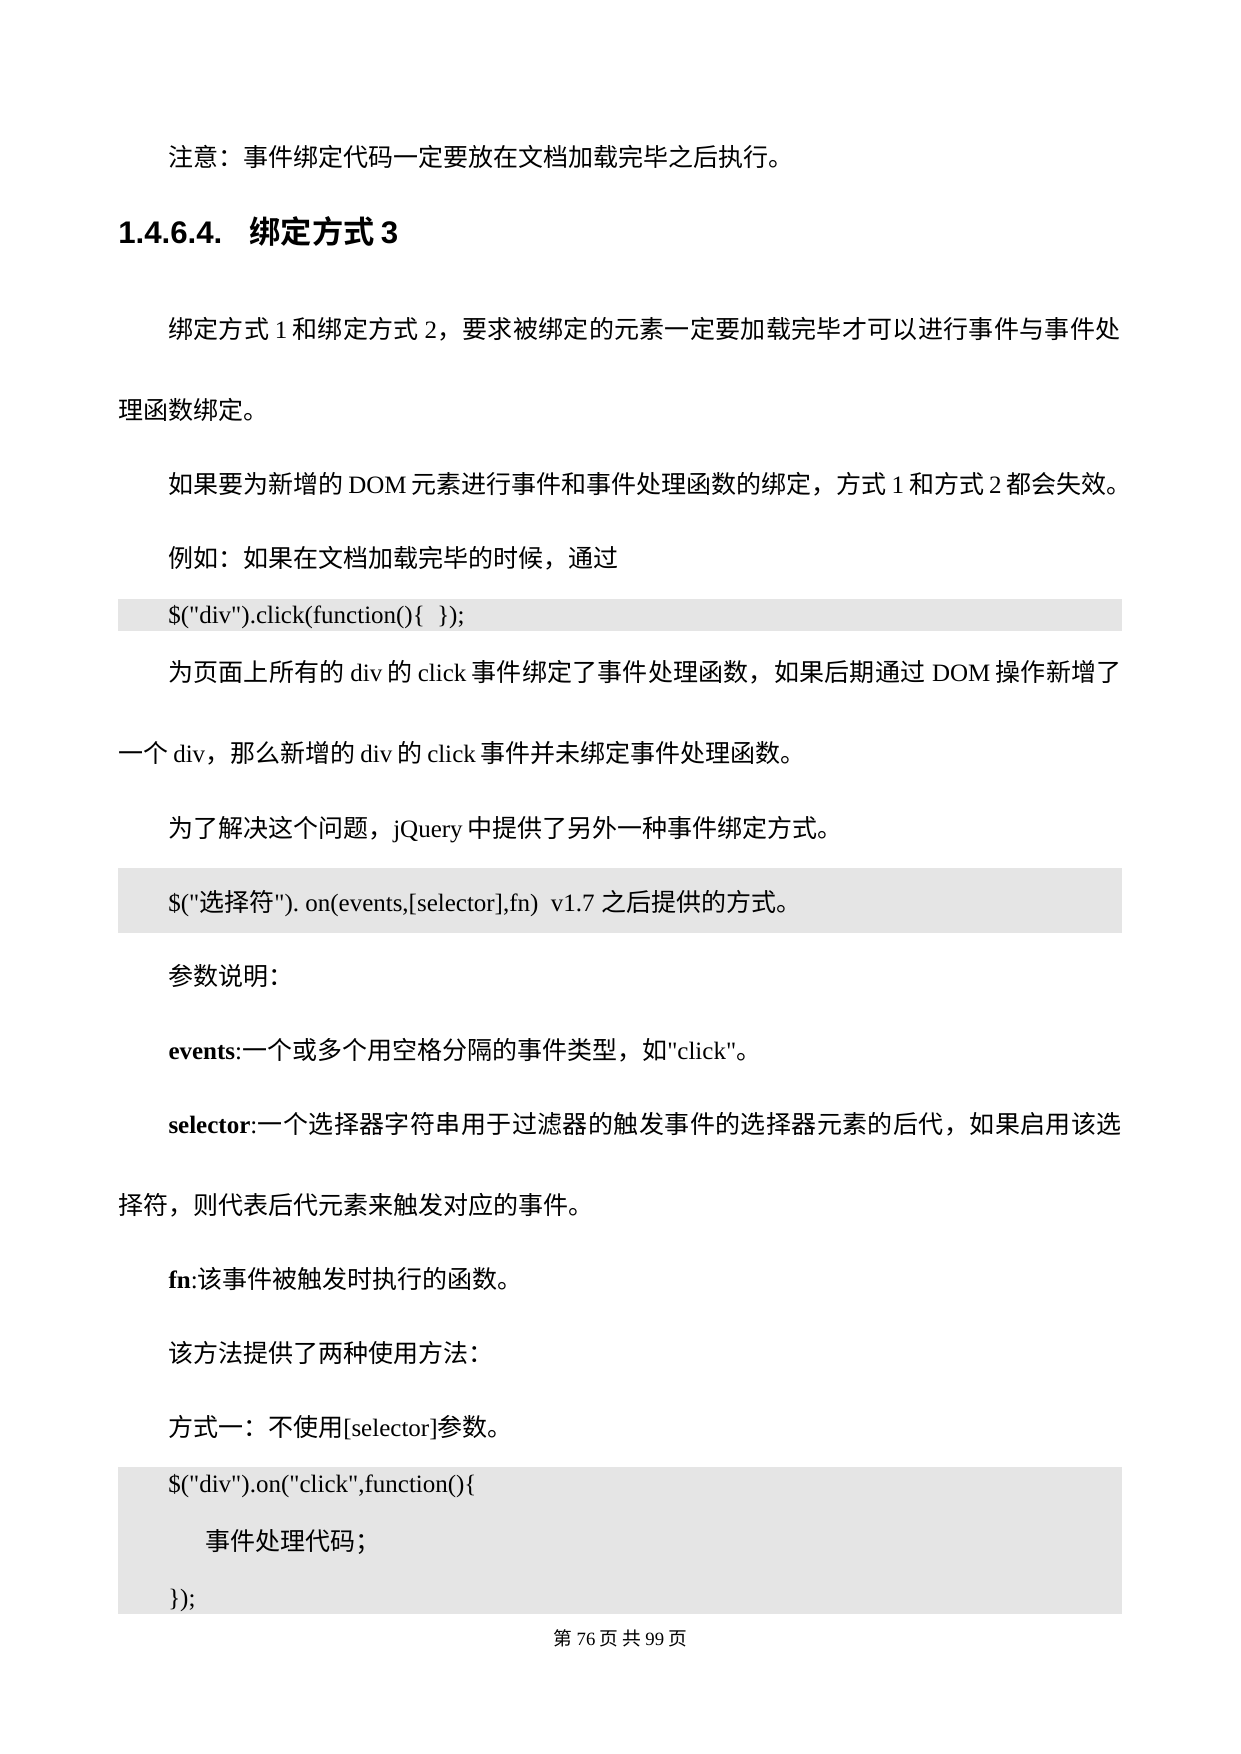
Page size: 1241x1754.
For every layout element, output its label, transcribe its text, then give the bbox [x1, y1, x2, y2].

text 该方法提供了两种使用方法： [118, 1319, 1122, 1384]
text $("div").click(function(){ }); [118, 599, 1122, 631]
text 事件处理代码； [118, 1507, 1122, 1572]
text 为了解决这个问题，jQuery中提供了另外一种事件绑定方式。 [118, 794, 1122, 859]
text }); [118, 1581, 1122, 1614]
text 例如：如果在文档加载完毕的时候，通过 [118, 524, 1122, 589]
text selector:一个选择器字符串用于过滤器的触发事件的选择器元素的后代，如果启用该选择符，则代表后代元素来触发对应的事件。 [118, 1090, 1122, 1236]
text fn:该事件被触发时执行的函数。 [118, 1245, 1122, 1310]
text 注意：事件绑定代码一定要放在文档加载完毕之后执行。 [118, 123, 1122, 188]
text $("div").on("click",function(){ [118, 1467, 1122, 1500]
text 绑定方式1和绑定方式2，要求被绑定的元素一定要加载完毕才可以进行事件与事件处理函数绑定。 [118, 295, 1122, 441]
subtitle 绑定方式3 [118, 197, 1122, 262]
text events:一个或多个用空格分隔的事件类型，如"click"。 [118, 1016, 1122, 1081]
text 如果要为新增的DOM元素进行事件和事件处理函数的绑定，方式1和方式2都会失效。 [118, 451, 1122, 516]
text $("选择符"). on(events,[selector],fn) v1.7 之后提供的方式。 [118, 868, 1122, 933]
text 为页面上所有的div的click事件绑定了事件处理函数，如果后期通过DOM操作新增了一个div，那么新增的div的click事件并未绑定事件处理函数。 [118, 638, 1122, 784]
text 参数说明： [118, 942, 1122, 1007]
text 方式一：不使用[selector]参数。 [118, 1393, 1122, 1458]
